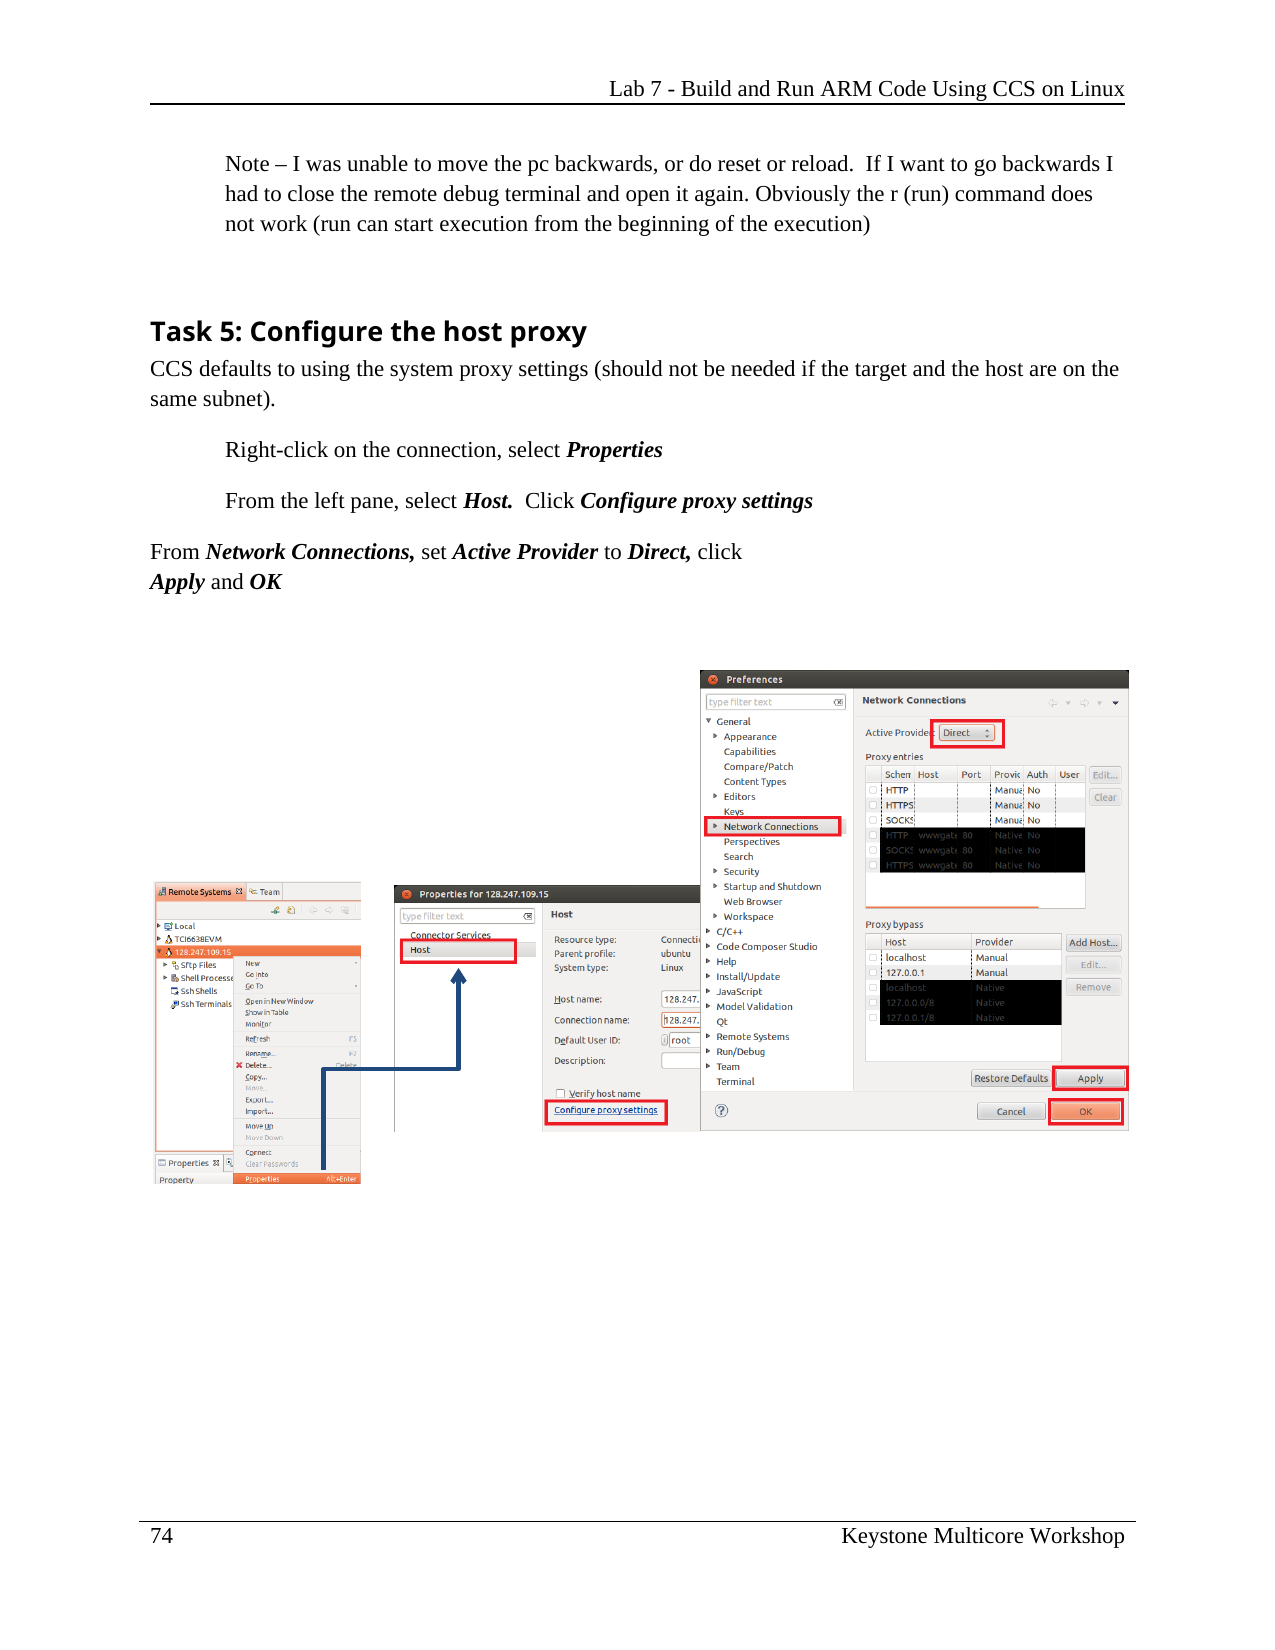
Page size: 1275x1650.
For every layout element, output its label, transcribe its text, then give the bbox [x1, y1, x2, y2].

text From Network Connections, set Active Provider to Direct, click Apply and OK [150, 538, 1125, 595]
text Note – I was unable to move the pc backwards, or do reset or reload. If I want to go backwards I had to close the remote debug terminal and open it again. Obviously the r (run) command does not work (run can start execution from the beginning of the execution) [225, 150, 1125, 237]
text CCS defaults to using the system proxy settings (should not be needed if the target and the host are on the same subnet). [150, 355, 1125, 411]
text Right-click on the connection, select Properties [225, 436, 1125, 462]
picture [394, 670, 1129, 1132]
text From the left pane, select Host. Click Configure proxy settings [225, 487, 1125, 513]
picture [153, 881, 361, 1184]
subtitle Task 5: Configure the host proxy [150, 312, 1125, 349]
